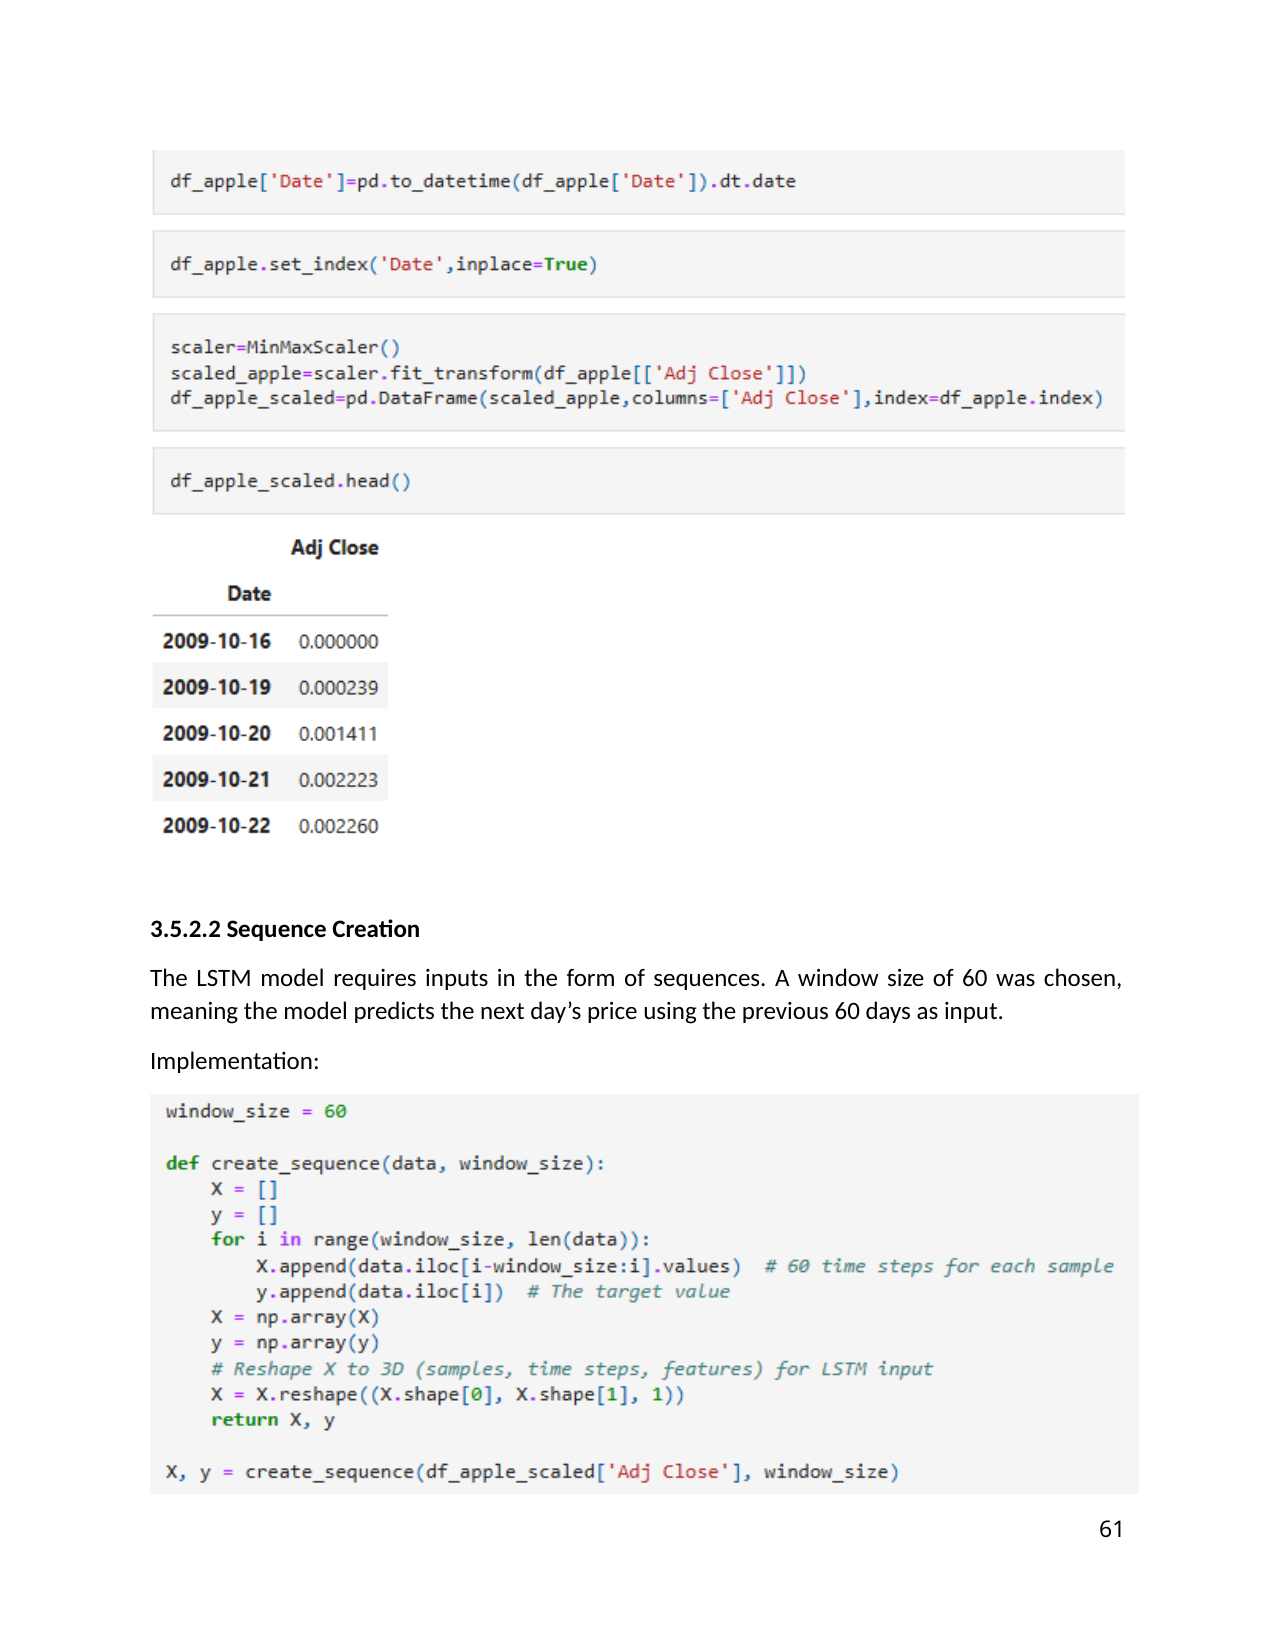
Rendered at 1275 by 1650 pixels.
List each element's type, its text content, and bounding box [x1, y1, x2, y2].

text 3.5.2.2 Sequence Creation [150, 913, 1125, 943]
text The LSTM model requires inputs in the form of sequences. A window size of 60 was chosen, meaning the model predicts the next day’s price using the previous 60 days as input. [150, 962, 1125, 1026]
text Implementation: [150, 1045, 1125, 1075]
picture [150, 150, 1125, 844]
picture [150, 1094, 1139, 1494]
